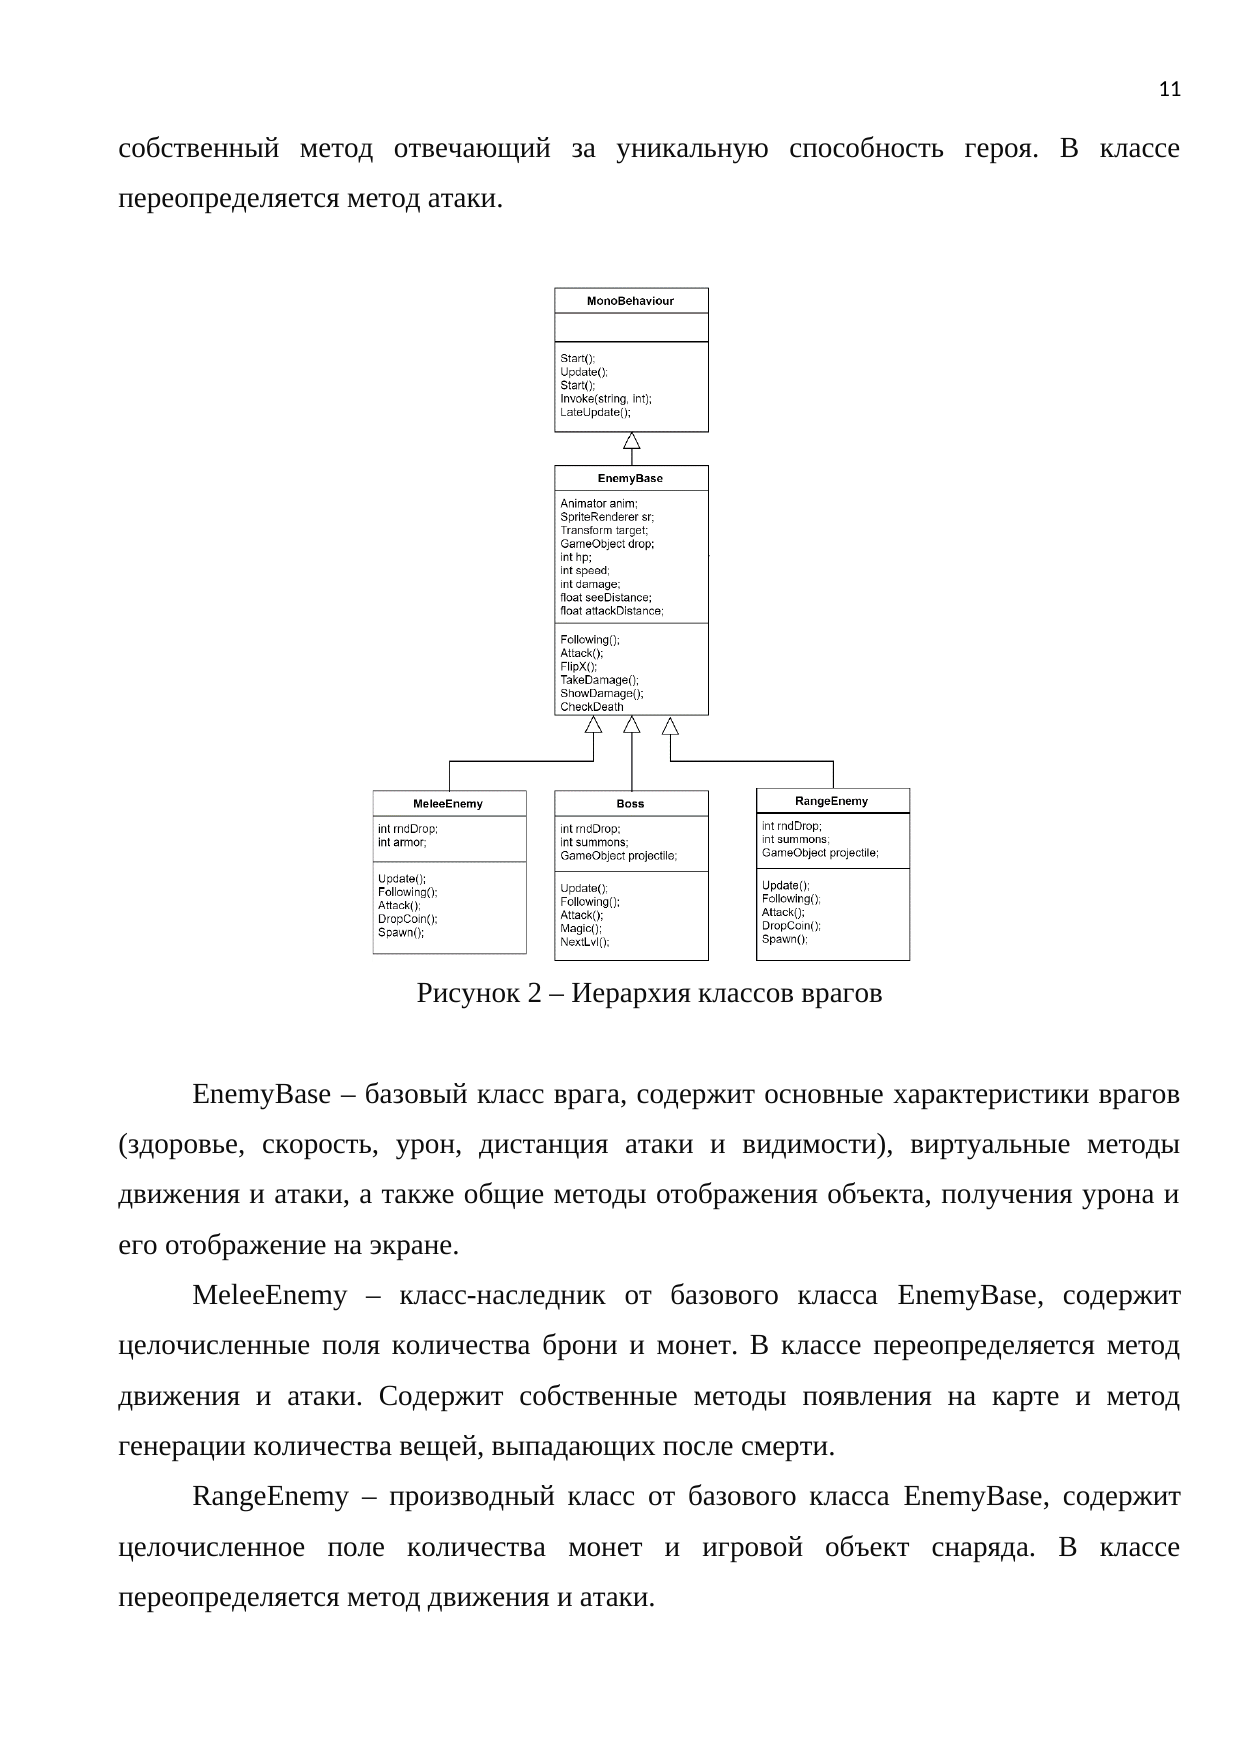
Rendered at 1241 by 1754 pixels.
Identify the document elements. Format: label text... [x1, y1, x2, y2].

text RangeEnemy – производный класс от базового класса EnemyBase, содержит целочисленное поле количества монет и игровой объект снаряда. В классе переопределяется метод движения и атаки. [118, 1478, 1181, 1613]
text Рисунок 2 – Иерархия классов врагов [118, 975, 1181, 1009]
text EnemyBase – базовый класс врага, содержит основные характеристики врагов (здоровье, скорость, урон, дистанция атаки и видимости), виртуальные методы движения и атаки, а также общие методы отображения объекта, получения урона и его отображение на экране. [118, 1076, 1181, 1260]
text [118, 130, 1181, 214]
text MeleeEnemy – класс-наследник от базового класса EnemyBase, содержит целочисленные поля количества брони и монет. В классе переопределяется метод движения и атаки. Содержит собственные методы появления на карте и метод генерации количества вещей, выпадающих после смерти. [118, 1277, 1181, 1462]
picture [372, 280, 927, 962]
